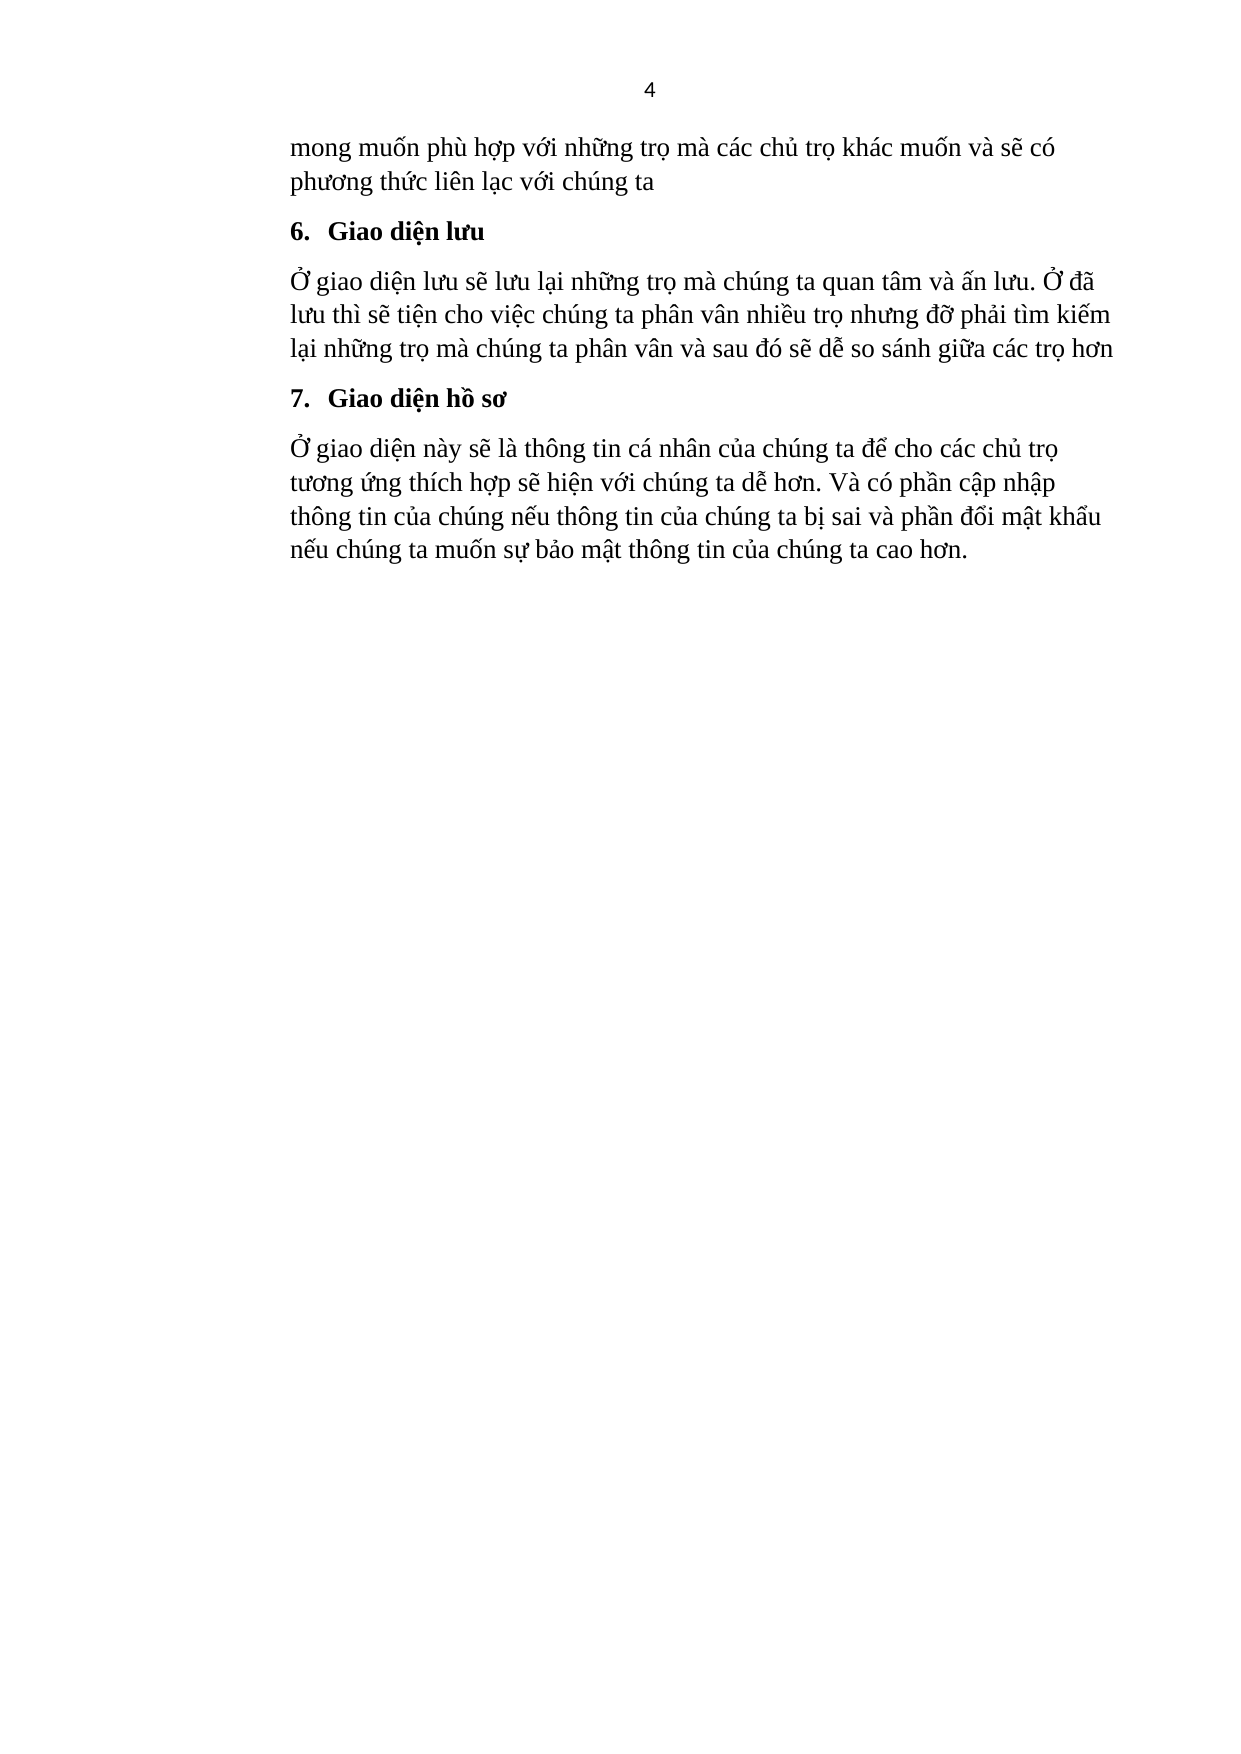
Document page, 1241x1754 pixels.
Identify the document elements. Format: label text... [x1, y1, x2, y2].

text Ở giao diện này sẽ là thông tin cá nhân của chúng ta để cho các chủ trọ tương ứng thích hợp sẽ hiện với chúng ta dễ hơn. Và có phần cập nhập thông tin của chúng nếu thông tin của chúng ta bị sai và phần đổi mật khẩu nếu chúng ta muốn sự bảo mật thông tin của chúng ta cao hơn. [290, 432, 1122, 564]
list Giao diện hồ sơ [290, 382, 1122, 413]
text Ở giao diện lưu sẽ lưu lại những trọ mà chúng ta quan tâm và ấn lưu. Ở đã lưu thì sẽ tiện cho việc chúng ta phân vân nhiều trọ nhưng đỡ phải tìm kiếm lại những trọ mà chúng ta phân vân và sau đó sẽ dễ so sánh giữa các trọ hơn [290, 265, 1122, 363]
list Giao diện lưu [290, 215, 1122, 246]
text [290, 131, 1122, 196]
